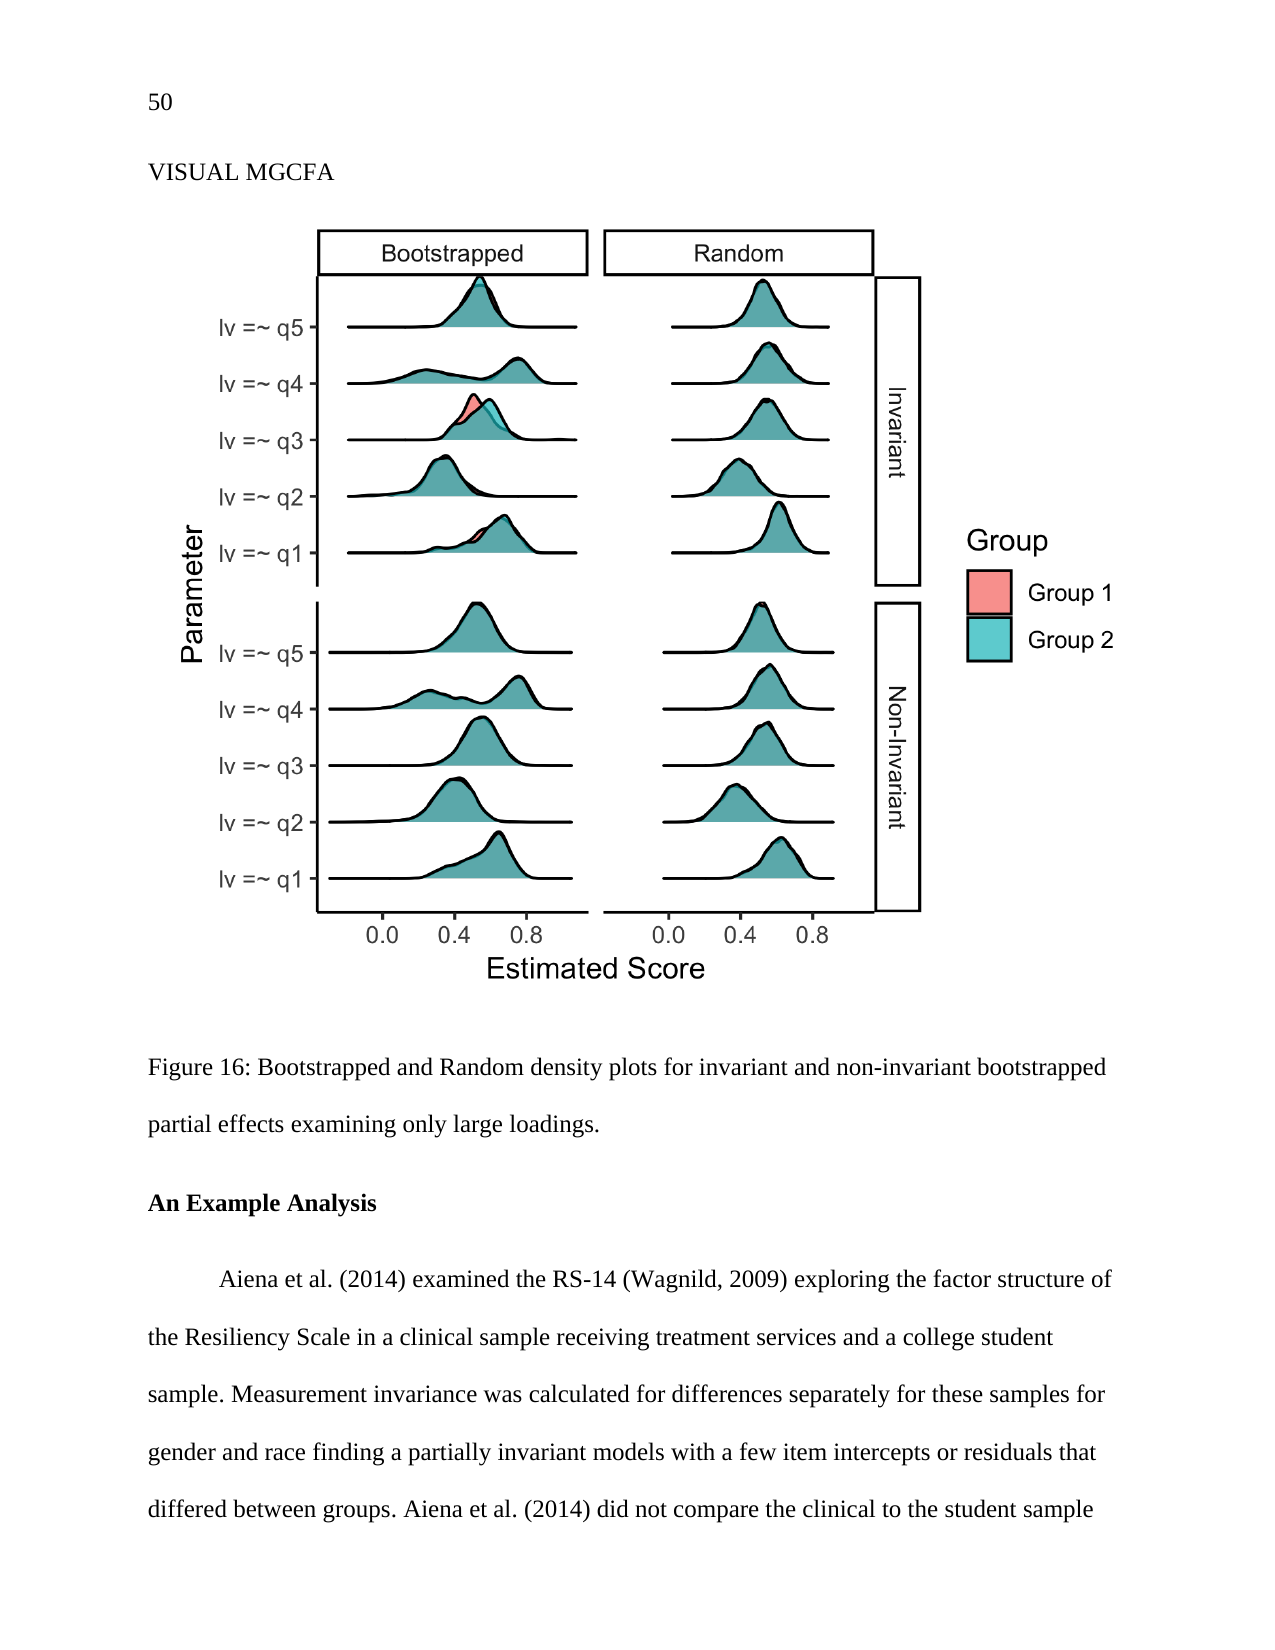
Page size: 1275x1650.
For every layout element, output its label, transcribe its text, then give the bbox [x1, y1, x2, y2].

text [148, 1264, 1127, 1523]
text Figure 16: Bootstrapped and Random density plots for invariant and non-invariant bootstrapped partial effects examining only large loadings. [148, 1052, 1127, 1138]
subtitle An Example Analysis [148, 1188, 1127, 1217]
picture [166, 215, 1146, 999]
